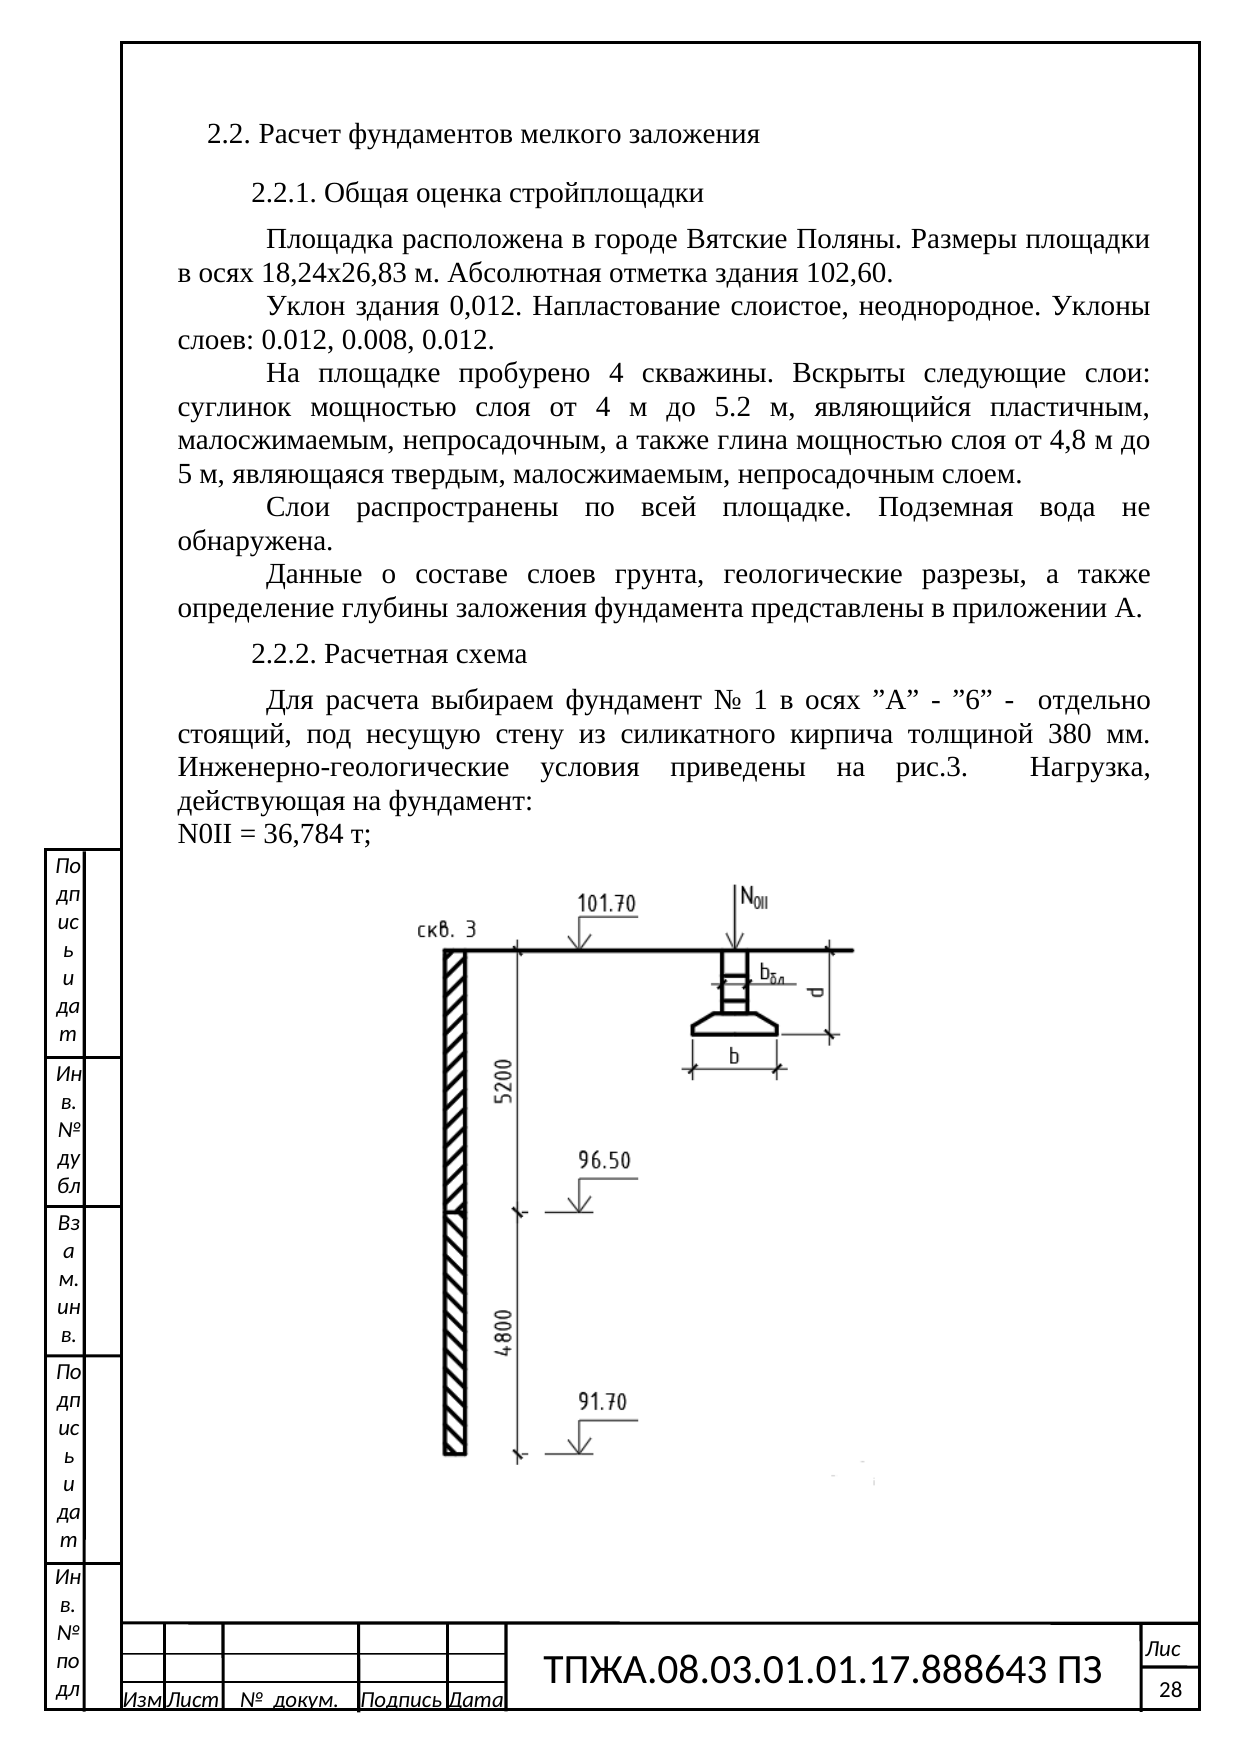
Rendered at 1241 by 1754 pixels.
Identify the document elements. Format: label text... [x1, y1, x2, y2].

picture [403, 850, 926, 1511]
text Для расчета выбираем фундамент № 1 в осях ”А” - ”6” - отдельно стоящий, под несущую стену из силикатного кирпича толщиной 380 мм. Инженерно-геологические условия приведены на рис.3. Нагрузка, действующая на фундамент: [177, 682, 1152, 816]
text 2.2.1. Общая оценка стройплощадки [251, 175, 1152, 209]
text N0II = 36,784 т; [177, 816, 1152, 850]
text Площадка расположена в городе Вятские Поляны. Размеры площадки в осях 18,24x26,83 м. Абсолютная отметка здания 102,60. [177, 221, 1152, 288]
text Данные о составе слоев грунта, геологические разрезы, а также определение глубины заложения фундамента представлены в приложении А. [177, 557, 1152, 624]
text Уклон здания 0,012. Напластование слоистое, неоднородное. Уклоны слоев: 0.012, 0.008, 0.012. [177, 288, 1152, 355]
text Расчет фундаментов мелкого заложения [207, 117, 1152, 150]
text На площадке пробурено 4 скважины. Вскрыты следующие слои: суглинок мощностью слоя от 4 м до 5.2 м, являющийся пластичным, малосжимаемым, непросадочным, а также глина мощностью слоя от 4,8 м до 5 м, являющаяся твердым, малосжимаемым, непросадочным слоем. [177, 355, 1152, 489]
text Слои распространены по всей площадке. Подземная вода не обнаружена. [177, 489, 1152, 557]
text 2.2.2. Расчетная схема [251, 636, 1152, 670]
